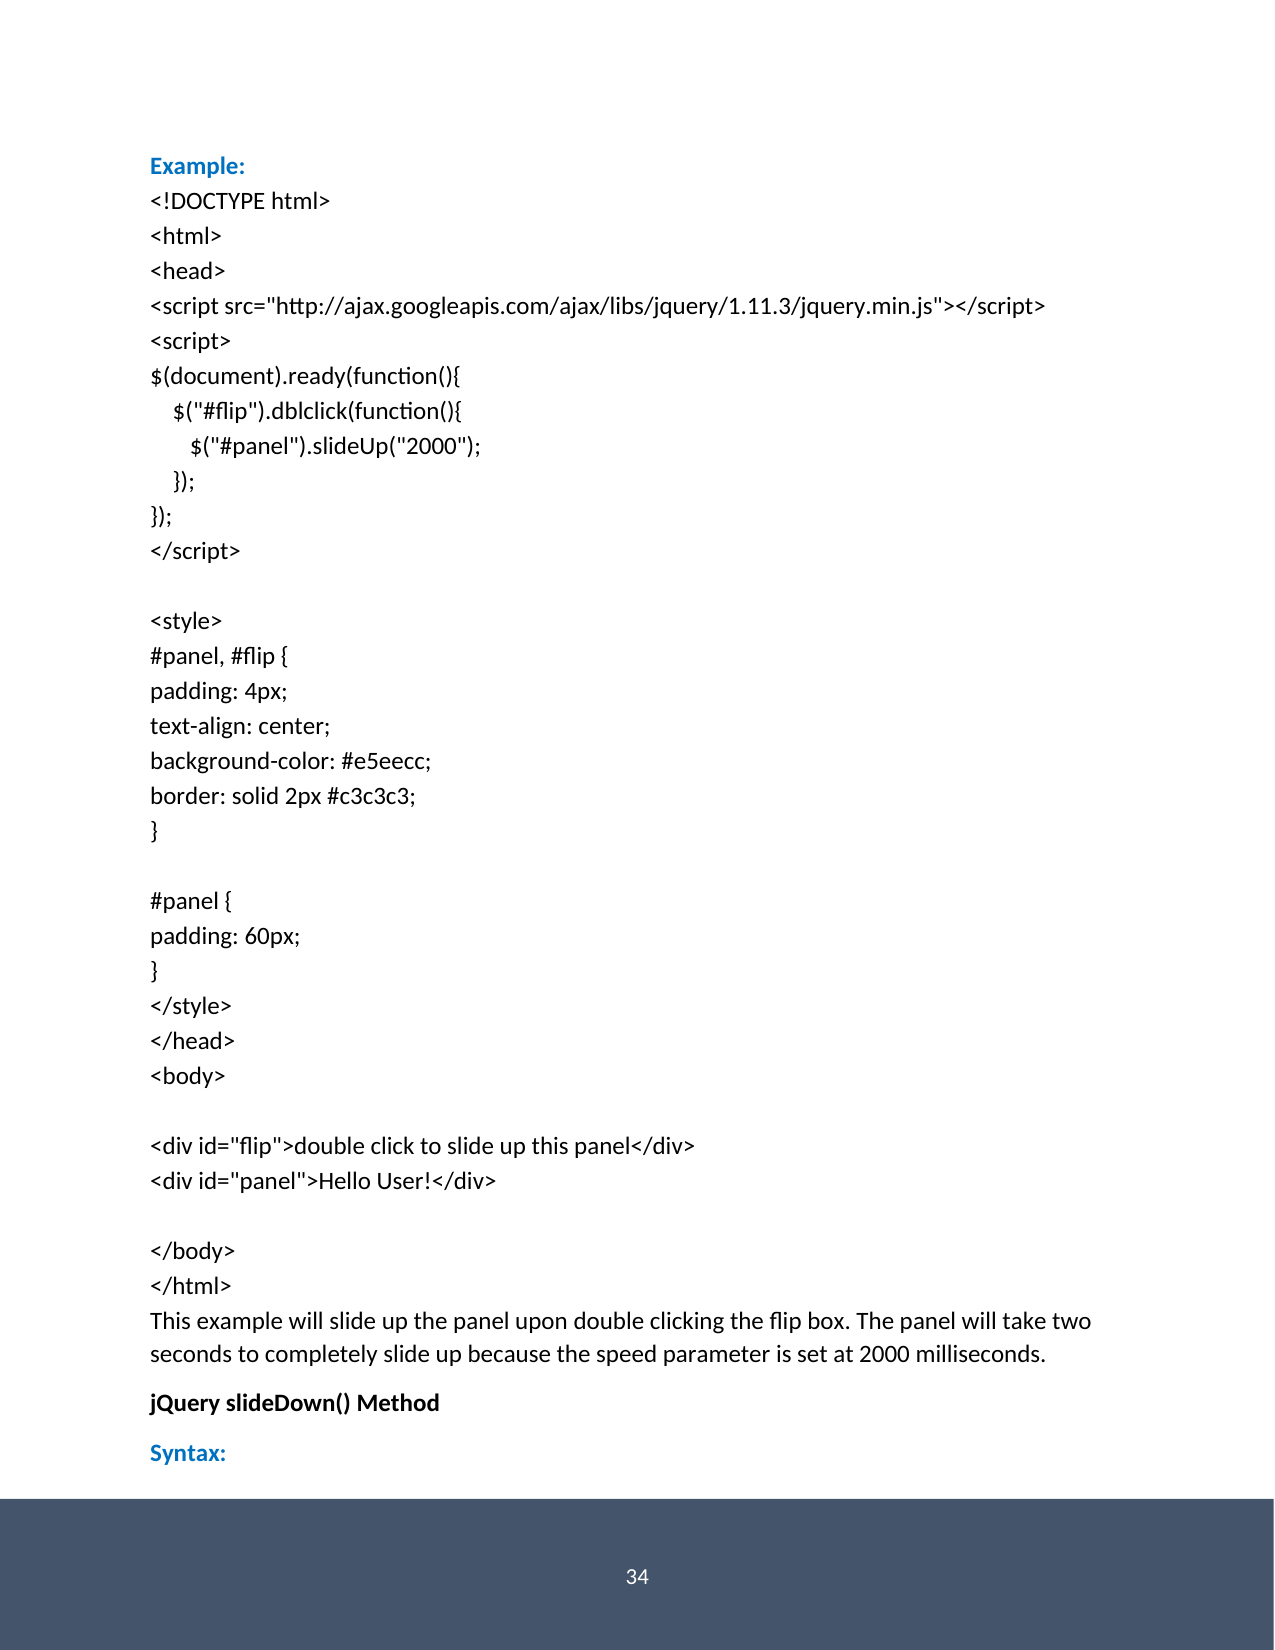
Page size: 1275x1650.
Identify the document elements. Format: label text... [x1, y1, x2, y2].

text $("#panel").slideUp("2000"); [150, 430, 1125, 461]
text #panel { [150, 885, 1125, 916]
text } [150, 815, 1125, 846]
text <html> [150, 220, 1125, 251]
text } [150, 955, 1125, 986]
text jQuery slideDown() Method [150, 1387, 1125, 1418]
text <script> [150, 325, 1125, 356]
text <!DOCTYPE html> [150, 185, 1125, 216]
text </style> [150, 990, 1125, 1021]
text </body> [150, 1235, 1125, 1266]
text Example: [150, 150, 1125, 181]
text </head> [150, 1025, 1125, 1056]
text }); [150, 465, 1125, 496]
text background-color: #e5eecc; [150, 745, 1125, 776]
text #panel, #flip { [150, 640, 1125, 671]
text $(document).ready(function(){ [150, 360, 1125, 391]
text <script src="http://ajax.googleapis.com/ajax/libs/jquery/1.11.3/jquery.min.js"></script> [150, 290, 1125, 321]
text text-align: center; [150, 710, 1125, 741]
text </html> [150, 1270, 1125, 1301]
text <div id="flip">double click to slide up this panel</div> [150, 1130, 1125, 1161]
text </script> [150, 535, 1125, 566]
text border: solid 2px #c3c3c3; [150, 780, 1125, 811]
text <style> [150, 605, 1125, 636]
text $("#flip").dblclick(function(){ [150, 395, 1125, 426]
text Syntax: [150, 1437, 1125, 1468]
text This example will slide up the panel upon double clicking the flip box. The panel will take two seconds to completely slide up because the speed parameter is set at 2000 milliseconds. [150, 1305, 1125, 1368]
text <div id="panel">Hello User!</div> [150, 1165, 1125, 1196]
text <body> [150, 1060, 1125, 1091]
text padding: 4px; [150, 675, 1125, 706]
text }); [150, 500, 1125, 531]
text <head> [150, 255, 1125, 286]
text padding: 60px; [150, 920, 1125, 951]
